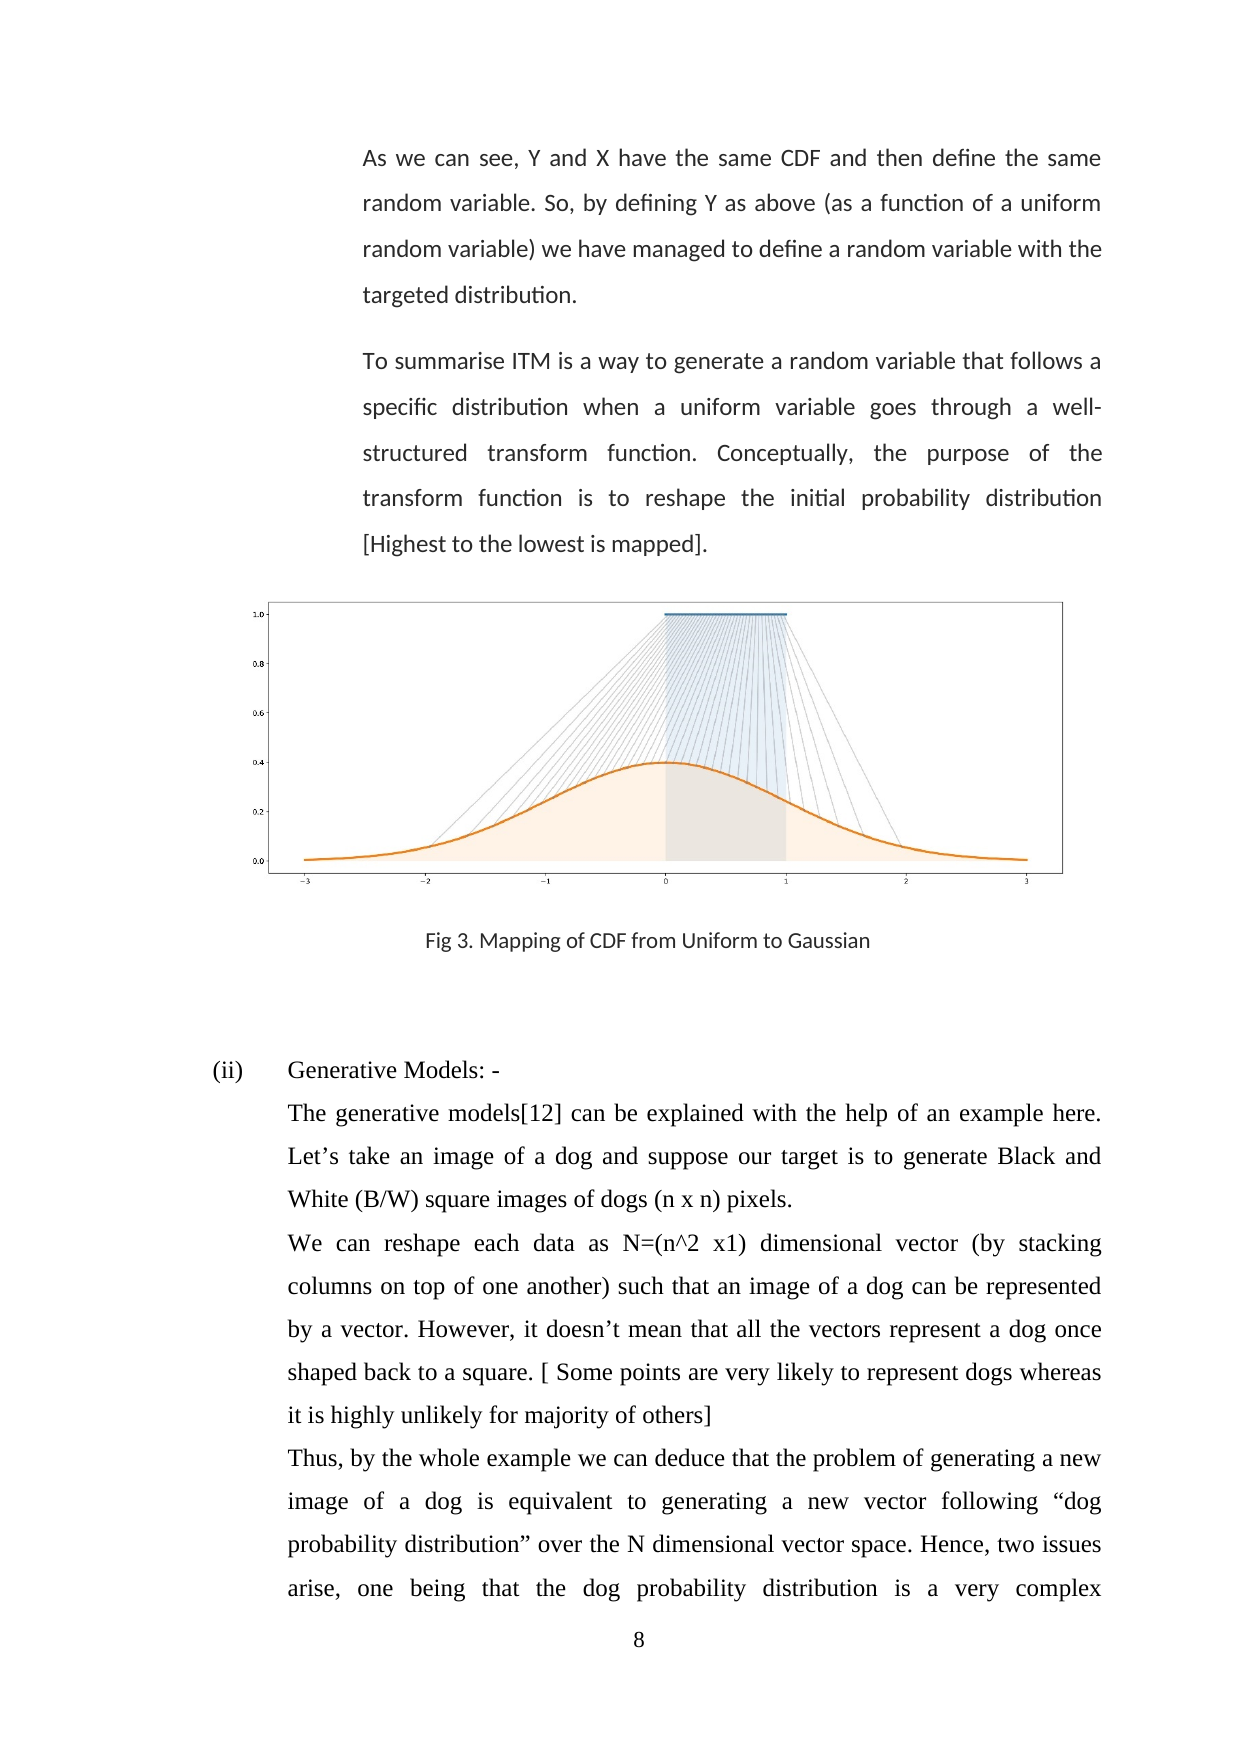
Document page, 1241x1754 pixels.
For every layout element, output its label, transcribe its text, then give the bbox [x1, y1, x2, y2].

list The generative models[12] can be explained with the help of an example here. Let’s take an image of a dog and suppose our target is to generate Black and White (B/W) square images of dogs (n x n) pixels. [287, 1098, 1103, 1213]
text Fig 3. Mapping of CDF from Uniform to Gaussian [362, 926, 1103, 954]
text To summarise ITM is a way to generate a random variable that follows a specific distribution when a uniform variable goes through a well-structured transform function. Conceptually, the purpose of the transform function is to reshape the initial probability distribution [Highest to the lowest is mapped]. [362, 345, 1103, 559]
text As we can see, Y and X have the same CDF and then define the same random variable. So, by defining Y as above (as a function of a uniform random variable) we have managed to define a random variable with the targeted distribution. [362, 142, 1103, 309]
picture [247, 595, 1070, 890]
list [287, 1443, 1103, 1601]
list Generative Models: - [212, 1055, 1103, 1084]
list We can reshape each data as N=(n^2 x1) dimensional vector (by stacking columns on top of one another) such that an image of a dog can be represented by a vector. However, it doesn’t mean that all the vectors represent a dog once shaped back to a square. [ Some points are very likely to represent dogs whereas it is highly unlikely for majority of others] [287, 1228, 1103, 1429]
